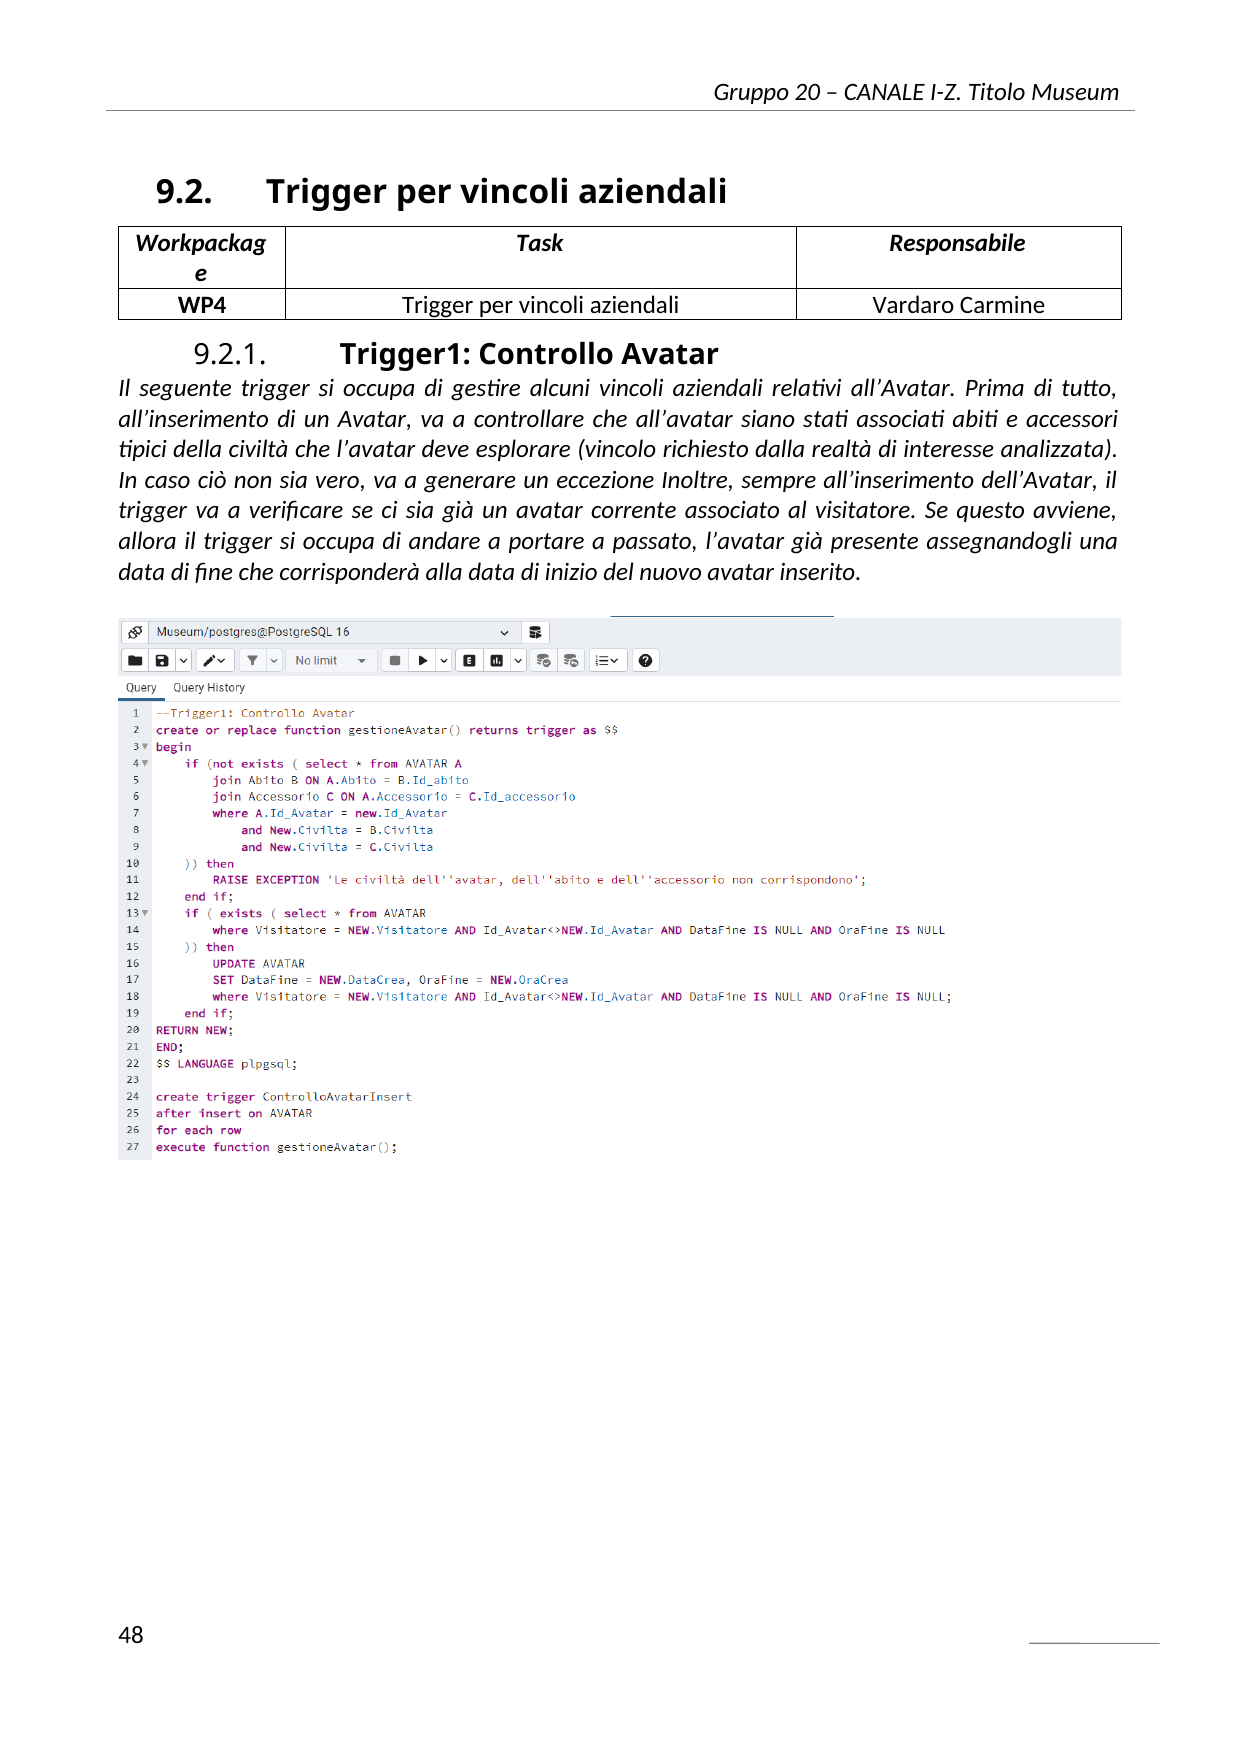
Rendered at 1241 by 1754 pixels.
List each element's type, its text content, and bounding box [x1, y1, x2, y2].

subtitle Trigger1: Controllo Avatar [193, 333, 1122, 373]
table_header Workpackage [119, 227, 285, 288]
text Il seguente trigger si occupa di gestire alcuni vincoli aziendali relativi all’Avatar. Prima di tutto, all’inserimento di un Avatar, va a controllare che all’avatar siano stati associati abiti e accessori tipici della civiltà che l’avatar deve esplorare (vincolo richiesto dalla realtà di interesse analizzata). In caso ciò non sia vero, va a generare un eccezione Inoltre, sempre all’inserimento dell’Avatar, il trigger va a verificare se ci sia già un avatar corrente associato al visitatore. Se questo avviene, allora il trigger si occupa di andare a portare a passato, l’avatar già presente assegnandogli una data di fine che corrisponderà alla data di inizio del nuovo avatar inserito. [118, 373, 1122, 586]
table_header Responsabile [797, 227, 1121, 288]
table_header Task [286, 227, 796, 288]
table_cell Vardaro Carmine [797, 289, 1121, 319]
picture [118, 616, 1122, 1160]
table_cell WP4 [119, 289, 285, 319]
subtitle Trigger per vincoli aziendali [156, 168, 1122, 213]
table_cell Trigger per vincoli aziendali [286, 289, 796, 319]
